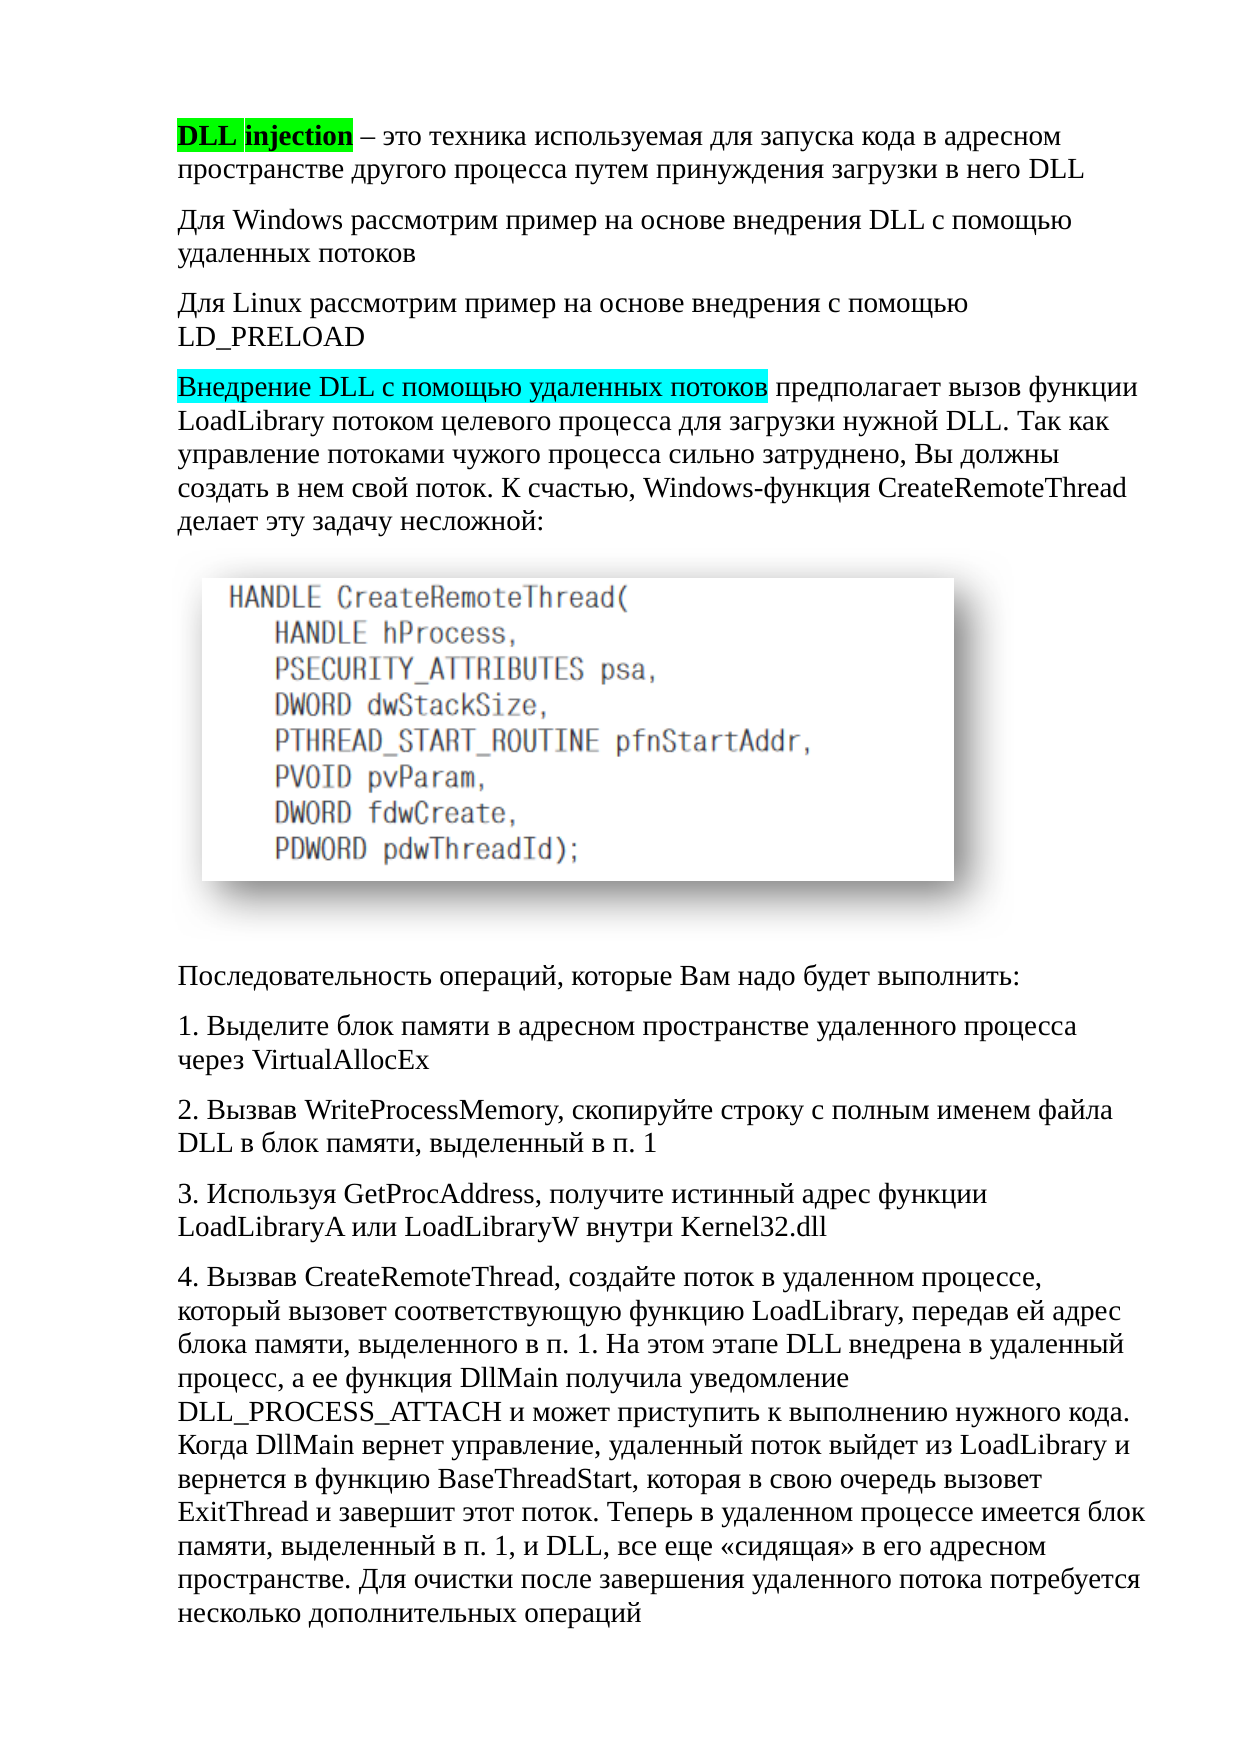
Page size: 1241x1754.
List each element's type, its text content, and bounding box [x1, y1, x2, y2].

text 3. Используя GetProcAddress, получите истинный адрес функции LoadLibraryA или LoadLibraryW внутри Kernel32.dll [177, 1176, 1152, 1243]
text Для Windows рассмотрим пример на основе внедрения DLL с помощью удаленных потоков [177, 202, 1152, 269]
text 2. Вызвав WriteProcessMemory, скопируйте строку с полным именем файла DLL в блок памяти, выделенный в п. 1 [177, 1092, 1152, 1159]
picture [202, 578, 954, 881]
text DLL injection – это техника используемая для запуска кода в адресном пространстве другого процесса путем принуждения загрузки в него DLL [177, 118, 1152, 185]
text 1. Выделите блок памяти в адресном пространстве удаленного процесса через VirtualAllocEx [177, 1008, 1152, 1075]
text Внедрение DLL с помощью удаленных потоков предполагает вызов функции LoadLibrary потоком целевого процесса для загрузки нужной DLL. Так как управление потоками чужого процесса сильно затруднено, Вы должны создать в нем свой поток. К счастью, Windows-функция CreateRemoteThread делает эту задачу несложной: [177, 369, 1152, 537]
text Последовательность операций, которые Вам надо будет выполнить: [177, 958, 1152, 992]
text 4. Вызвав CreateRemoteThread, создайте поток в удаленном процессе, который вызовет соответствующую функцию LoadLibrary, передав ей адрес блока памяти, выделенного в п. 1. На этом этапе DLL внедрена в удаленный процесс, а ее функция DllMain получила уведомление DLL_PROCESS_ATTACH и может приступить к выполнению нужного кода. Когда DllMain вернет управление, удаленный поток выйдет из LoadLibrary и вернется в функцию BaseThreadStart, которая в свою очередь вызовет ExitThread и завершит этот поток. Теперь в удаленном процессе имеется блок памяти, выделенный в п. 1, и DLL, все еще «сидящая» в его адресном пространстве. Для очистки после завершения удаленного потока потребуется несколько дополнительных операций [177, 1259, 1152, 1628]
text Для Linux рассмотрим пример на основе внедрения с помощью LD_PRELOAD [177, 286, 1152, 353]
